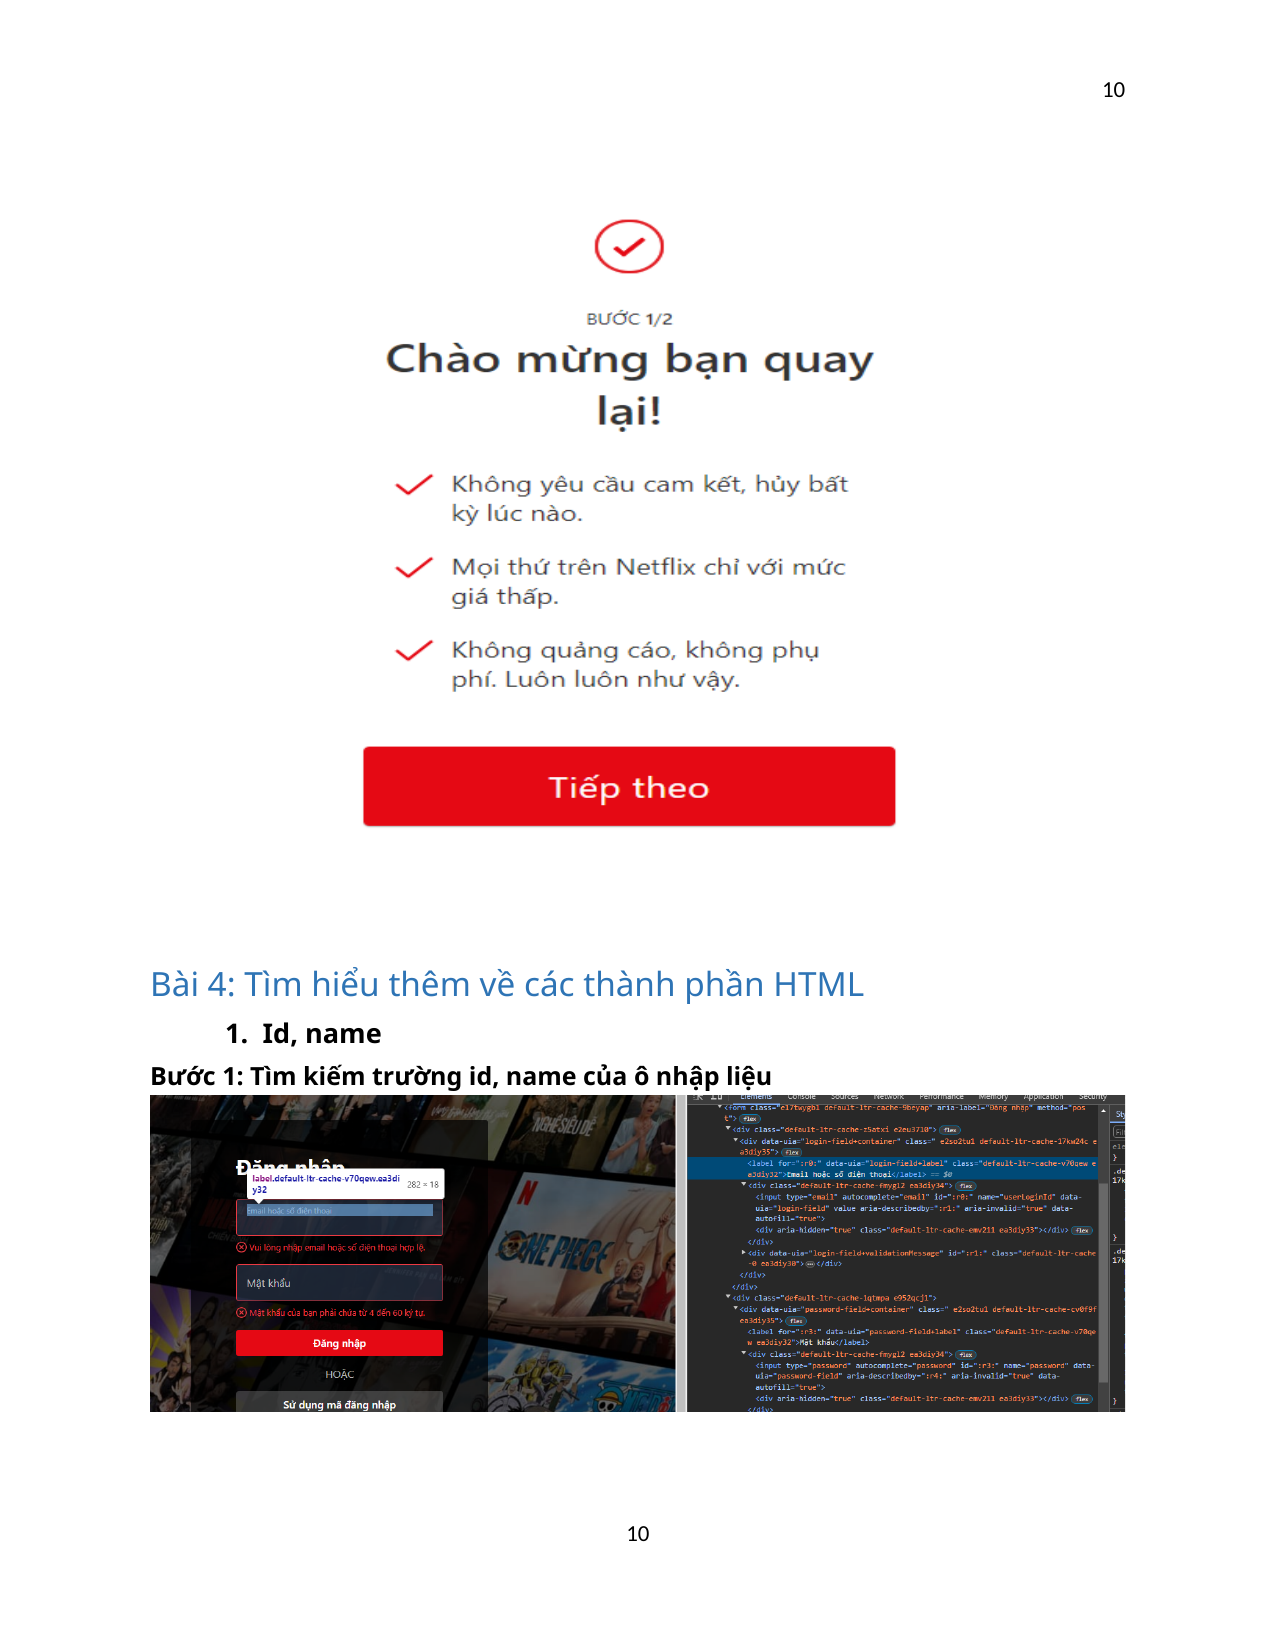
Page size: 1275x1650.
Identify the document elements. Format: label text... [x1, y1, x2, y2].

picture [150, 1095, 1125, 1412]
picture [212, 150, 1063, 887]
subtitle Id, name [225, 1014, 1125, 1051]
subtitle Bước 1: Tìm kiếm trường id, name của ô nhập liệu [150, 1058, 1125, 1092]
subtitle Bài 4: Tìm hiểu thêm về các thành phần HTML [150, 961, 1125, 1007]
